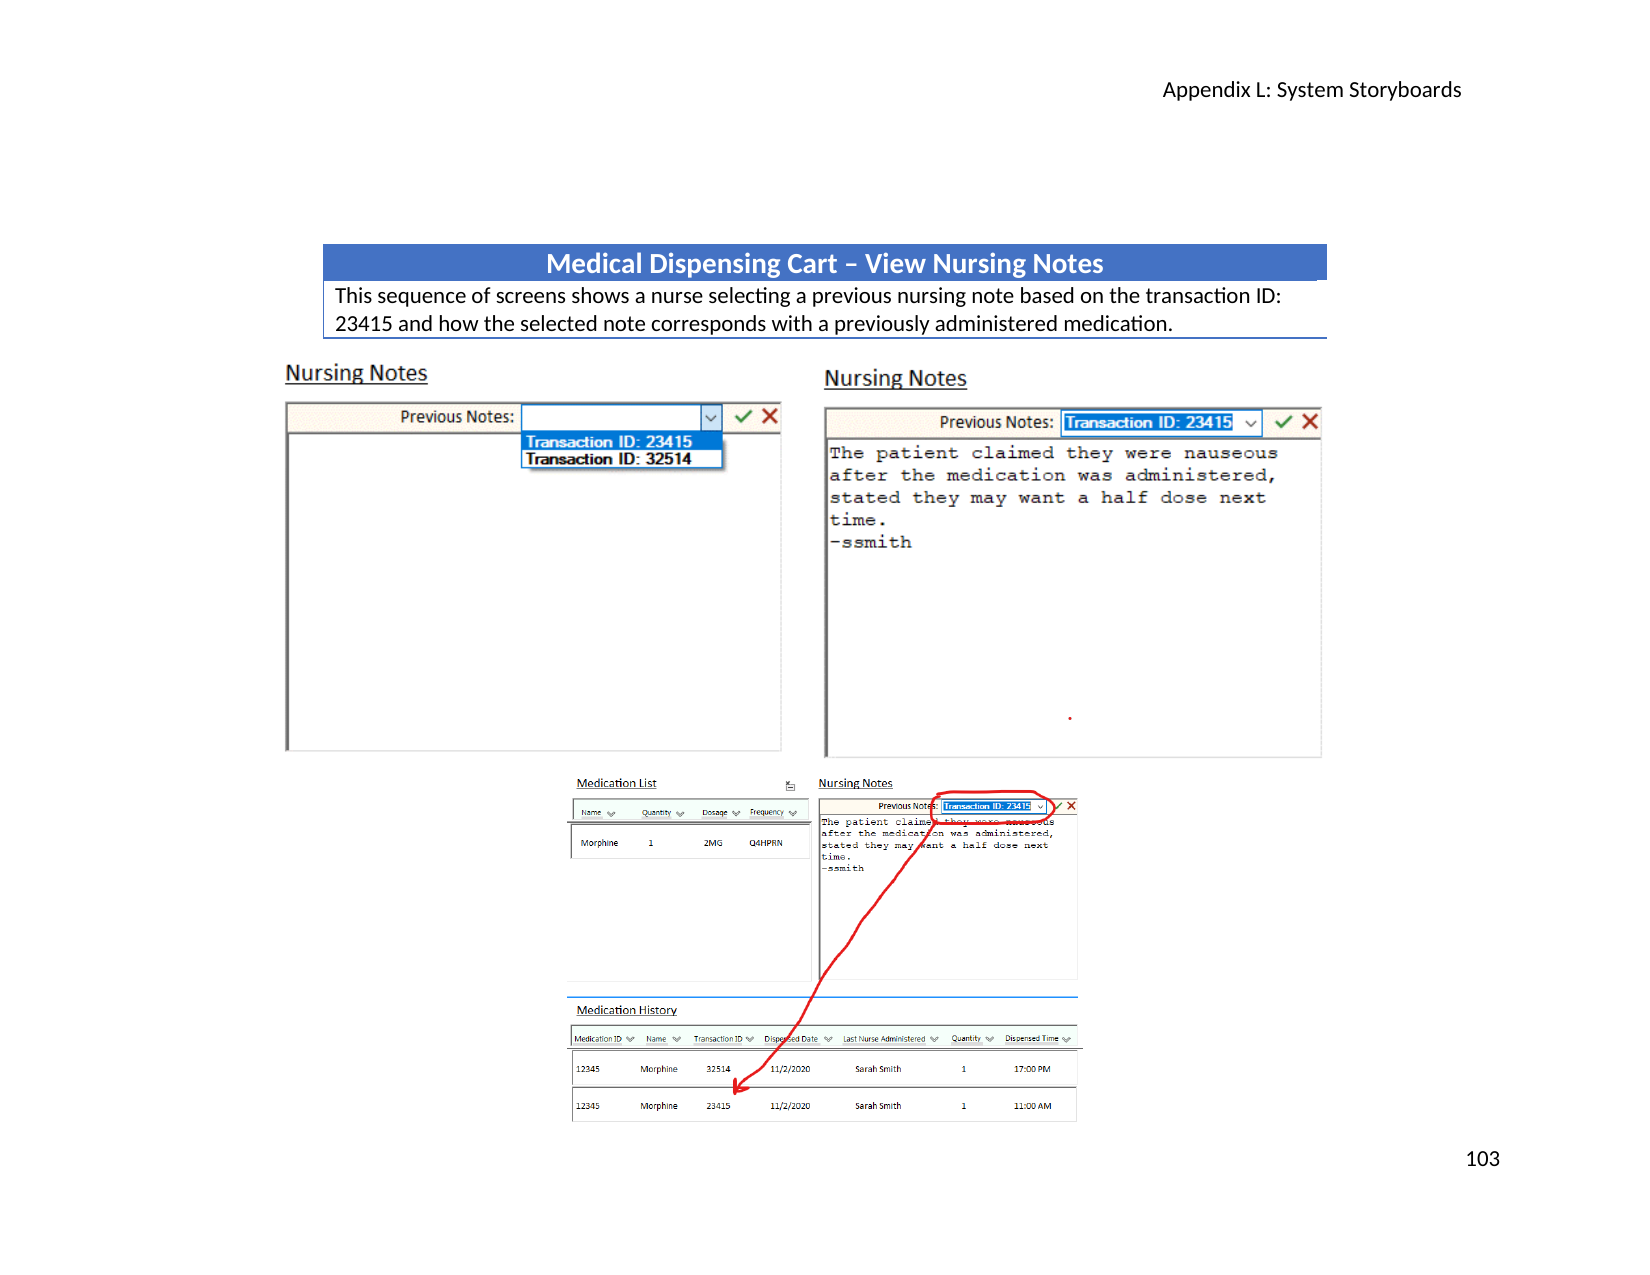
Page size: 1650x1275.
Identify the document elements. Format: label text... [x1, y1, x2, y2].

table_cell This sequence of screens shows a nurse selecting a previous nursing note based on the transaction ID: 23415 and how the selected note corresponds with a previously administered medication. [324, 281, 1317, 337]
table_header Medical Dispensing Cart – View Nursing Notes [324, 245, 1327, 280]
picture [280, 361, 1330, 1125]
